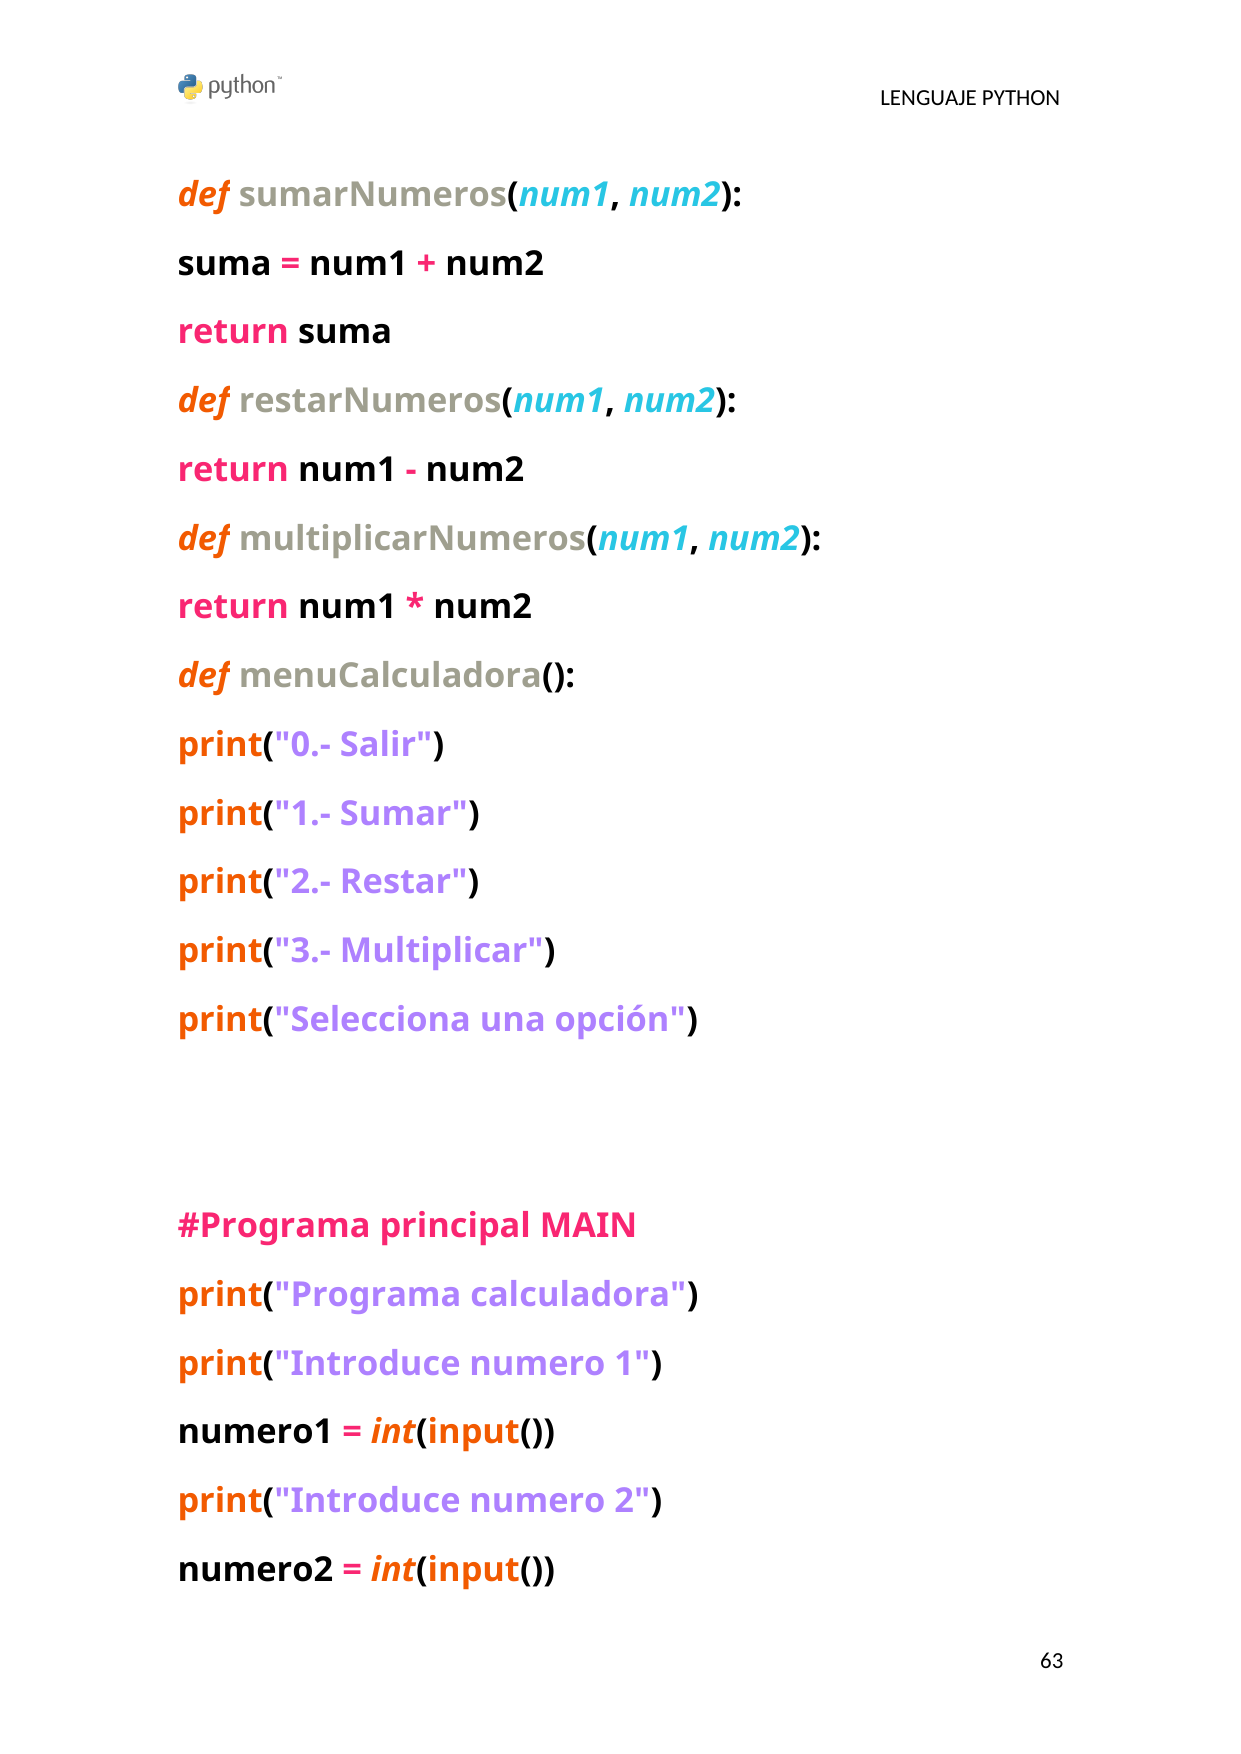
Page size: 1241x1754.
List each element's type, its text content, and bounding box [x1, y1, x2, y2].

text print("0.- Salir") [177, 698, 1063, 766]
picture [177, 73, 283, 105]
text print("Introduce numero 2") [177, 1454, 1063, 1523]
text return num1 - num2 [177, 423, 1063, 491]
text def menuCalculadora(): [177, 629, 1063, 698]
text return suma [177, 285, 1063, 354]
text print("Programa calculadora") [177, 1248, 1063, 1316]
text print("2.- Restar") [177, 835, 1063, 904]
text suma = num1 + num2 [177, 216, 1063, 285]
text numero1 = int(input()) [177, 1385, 1063, 1454]
text print("Selecciona una opción") [177, 973, 1063, 1041]
text print("3.- Multiplicar") [177, 904, 1063, 973]
text print("1.- Sumar") [177, 766, 1063, 835]
text #Programa principal MAIN [177, 1179, 1063, 1248]
text numero2 = int(input()) [177, 1523, 1063, 1591]
text def sumarNumeros(num1, num2): [177, 148, 1063, 216]
text print("Introduce numero 1") [177, 1316, 1063, 1385]
text def multiplicarNumeros(num1, num2): [177, 491, 1063, 560]
text def restarNumeros(num1, num2): [177, 354, 1063, 423]
text return num1 * num2 [177, 560, 1063, 629]
